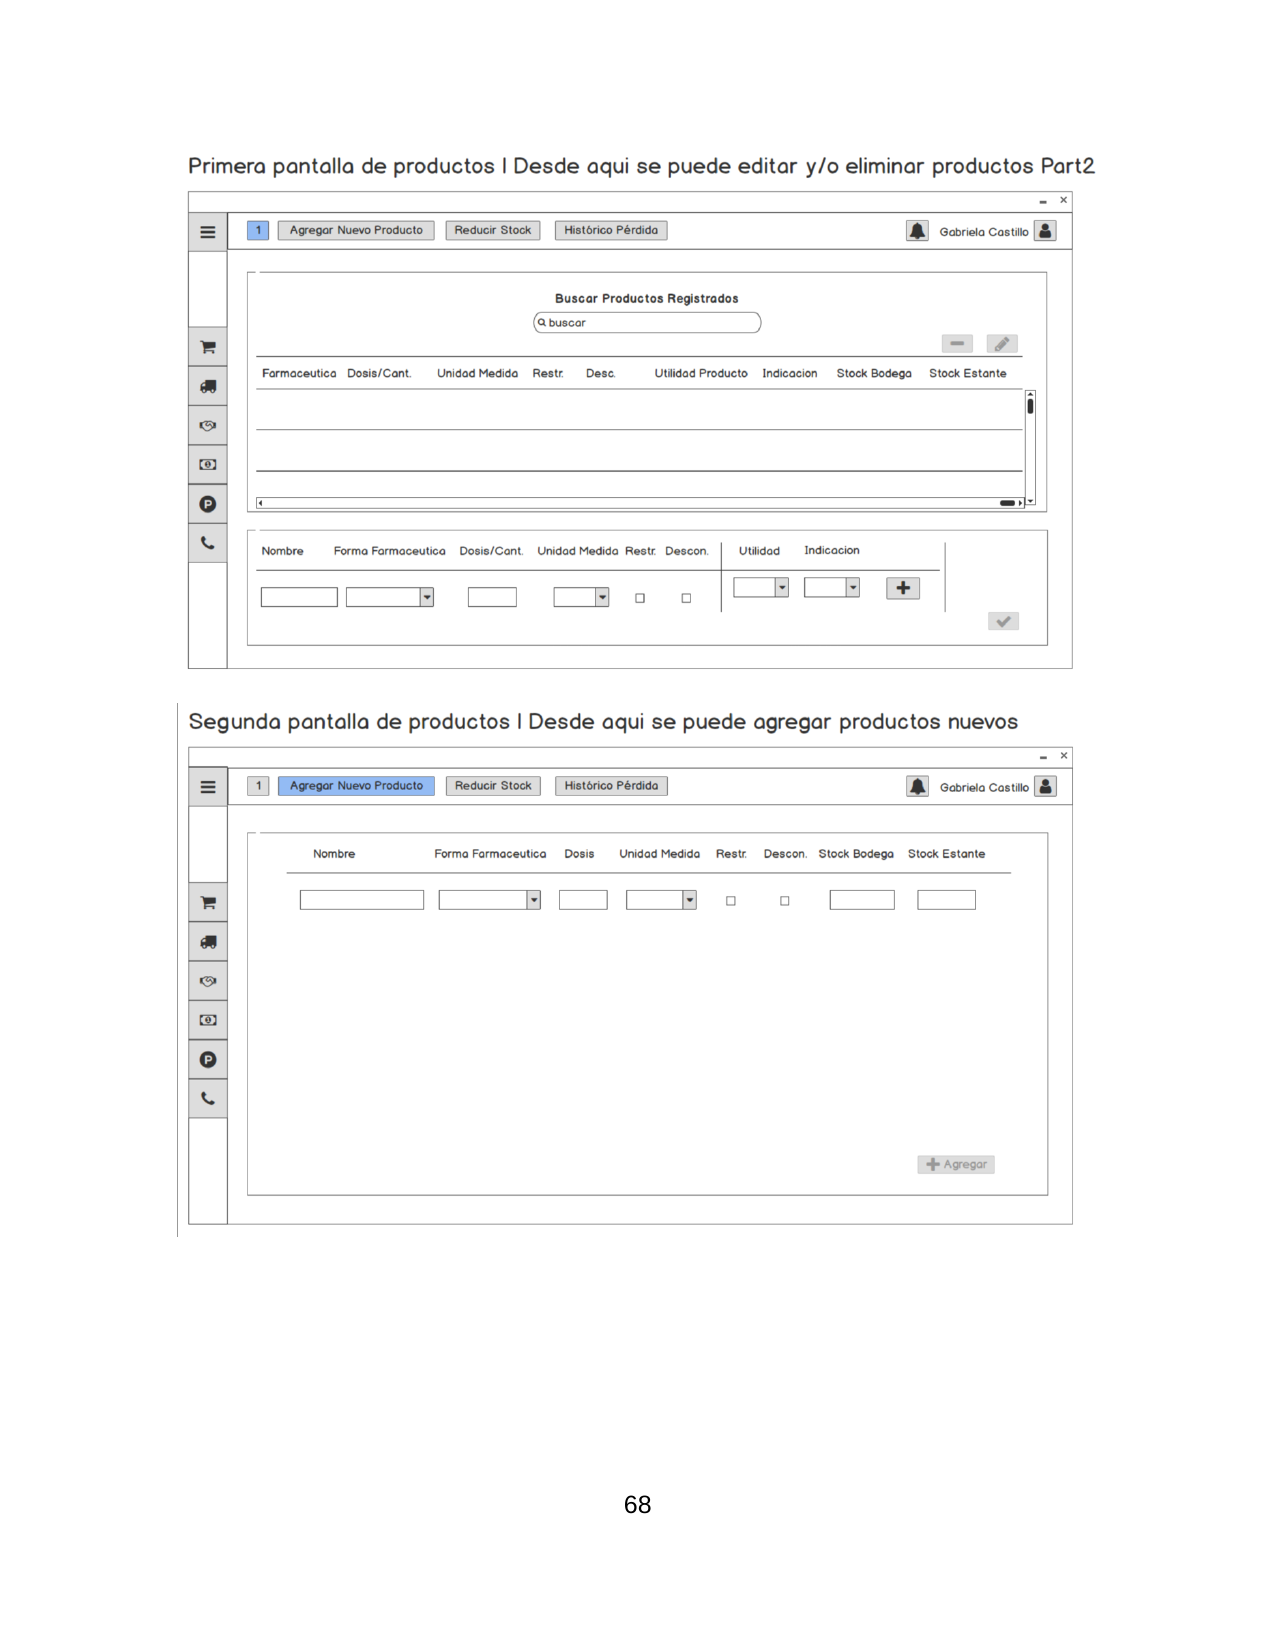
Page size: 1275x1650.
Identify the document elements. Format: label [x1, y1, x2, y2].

picture [177, 147, 1098, 681]
picture [177, 703, 1098, 1237]
